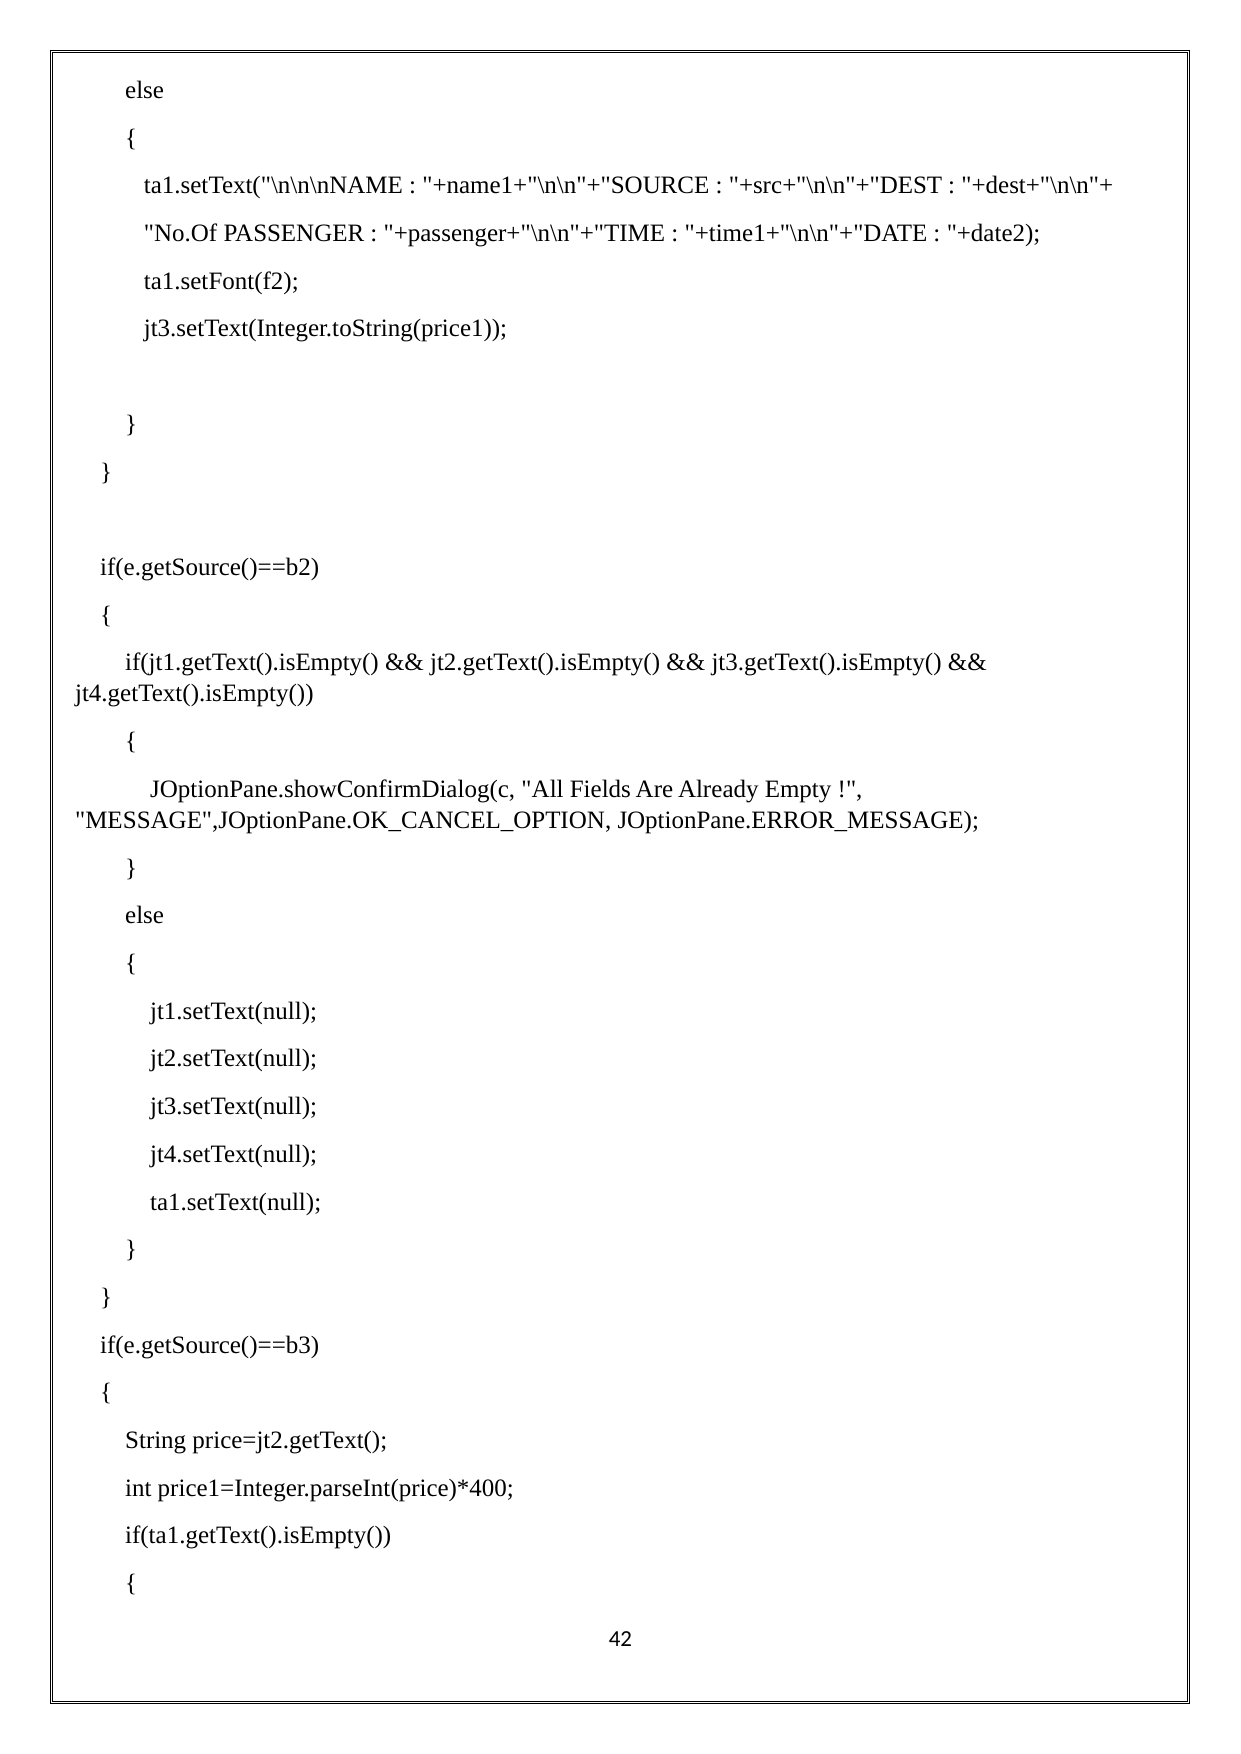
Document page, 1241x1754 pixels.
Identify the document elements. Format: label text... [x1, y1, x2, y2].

text jt4.setText(null); [75, 1139, 1165, 1168]
text JOptionPane.showConfirmDialog(c, "All Fields Are Already Empty !", "MESSAGE",JOptionPane.OK_CANCEL_OPTION, JOptionPane.ERROR_MESSAGE); [75, 774, 1165, 834]
text } [75, 853, 1165, 881]
text else [75, 900, 1165, 929]
text int price1=Integer.parseInt(price)*400; [75, 1473, 1165, 1502]
text } [75, 409, 1165, 438]
text { [75, 123, 1165, 151]
text if(e.getSource()==b2) [75, 552, 1165, 581]
text { [75, 1377, 1165, 1406]
text jt1.setText(null); [75, 996, 1165, 1024]
text if(ta1.getText().isEmpty()) [75, 1521, 1165, 1549]
text ta1.setText(null); [75, 1187, 1165, 1215]
text } [75, 457, 1165, 485]
text { [75, 726, 1165, 755]
text } [75, 1282, 1165, 1311]
text else [75, 75, 1165, 104]
text { [75, 948, 1165, 977]
text jt3.setText(Integer.toString(price1)); [75, 313, 1165, 342]
text { [75, 600, 1165, 628]
text "No.Of PASSENGER : "+passenger+"\n\n"+"TIME : "+time1+"\n\n"+"DATE : "+date2); [75, 218, 1165, 247]
text String price=jt2.getText(); [75, 1425, 1165, 1454]
text } [75, 1234, 1165, 1263]
text if(e.getSource()==b3) [75, 1330, 1165, 1358]
text { [75, 1568, 1165, 1597]
text ta1.setText("\n\n\nNAME : "+name1+"\n\n"+"SOURCE : "+src+"\n\n"+"DEST : "+dest+"\n\n"+ [75, 170, 1165, 199]
text jt3.setText(null); [75, 1091, 1165, 1120]
text if(jt1.getText().isEmpty() && jt2.getText().isEmpty() && jt3.getText().isEmpty() && jt4.getText().isEmpty()) [75, 647, 1165, 707]
text ta1.setFont(f2); [75, 266, 1165, 294]
text jt2.setText(null); [75, 1043, 1165, 1072]
